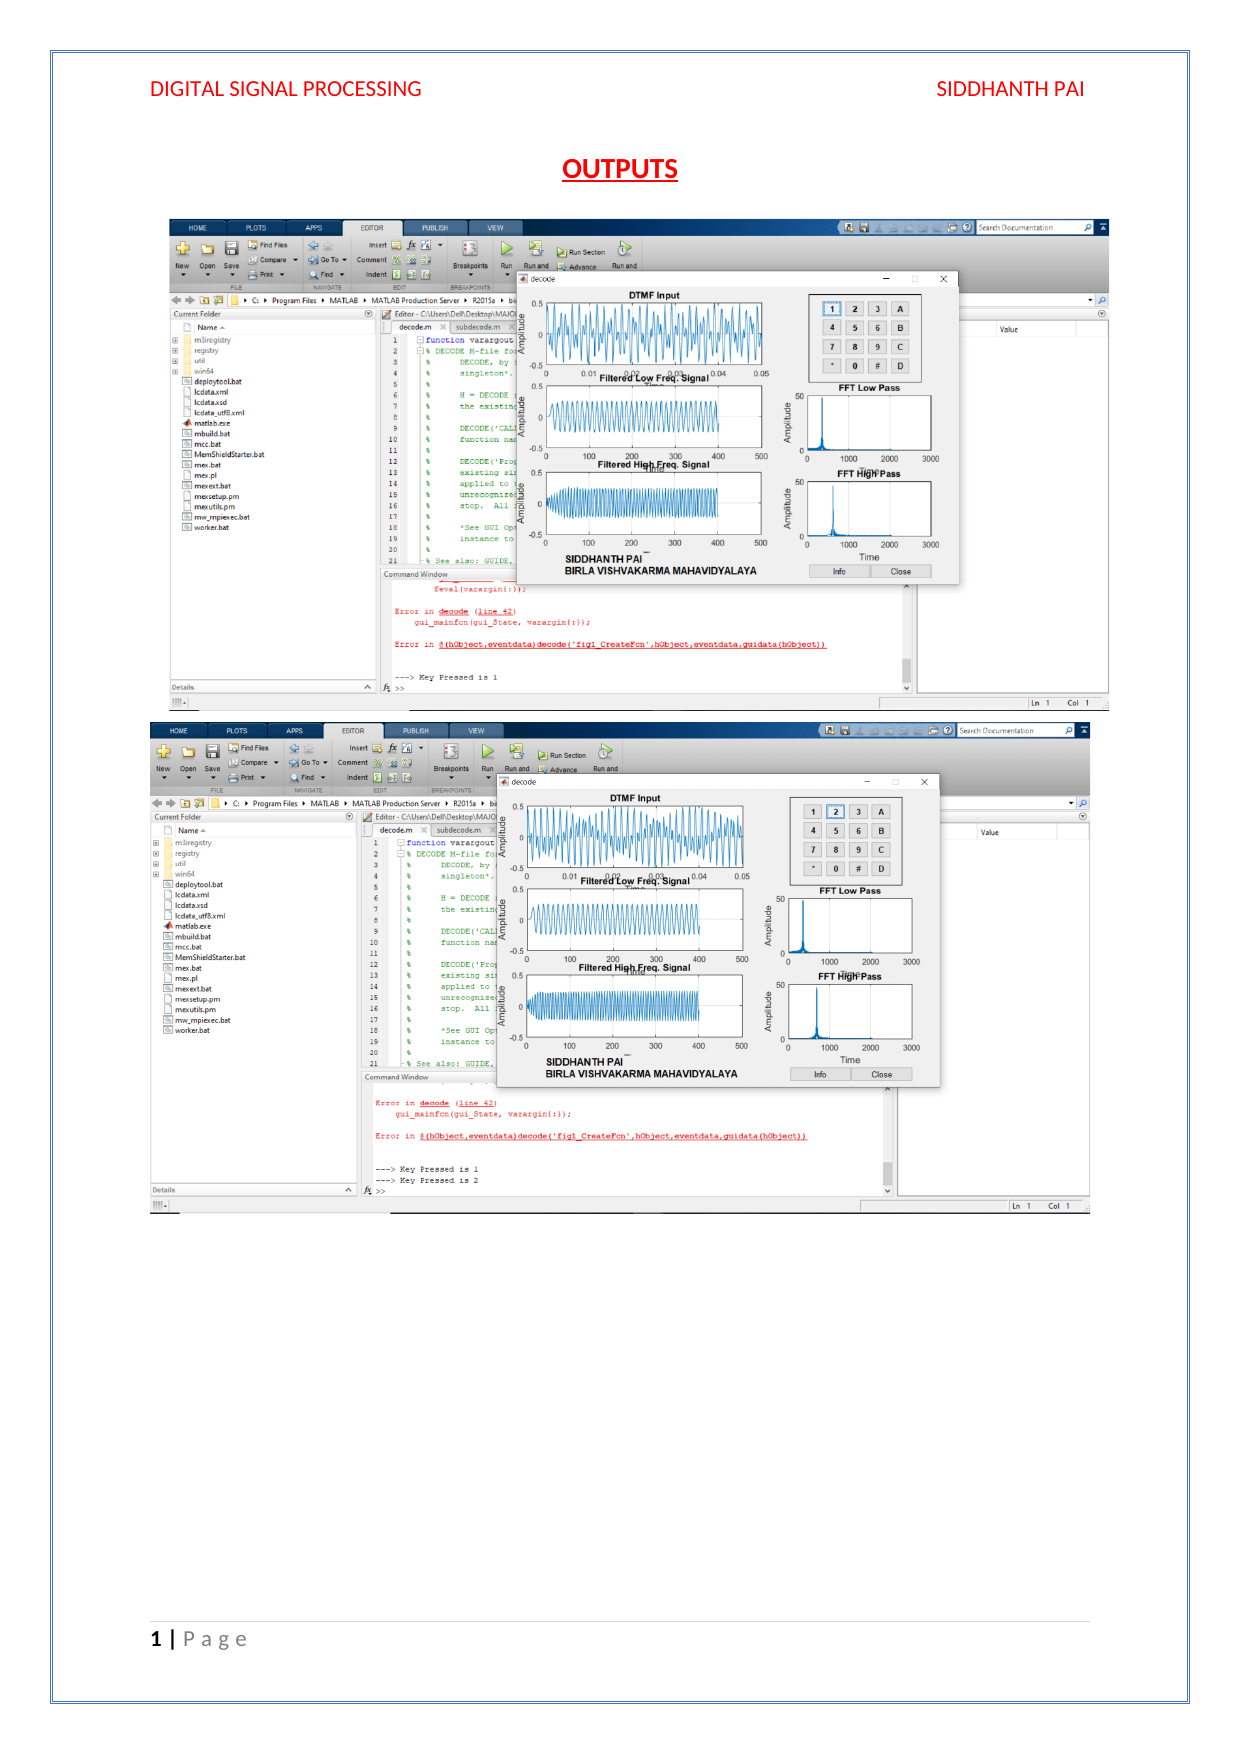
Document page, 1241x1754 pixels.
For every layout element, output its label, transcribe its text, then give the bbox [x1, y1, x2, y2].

text OUTPUTS [150, 150, 1090, 186]
picture [169, 218, 1110, 711]
picture [150, 722, 1091, 1214]
